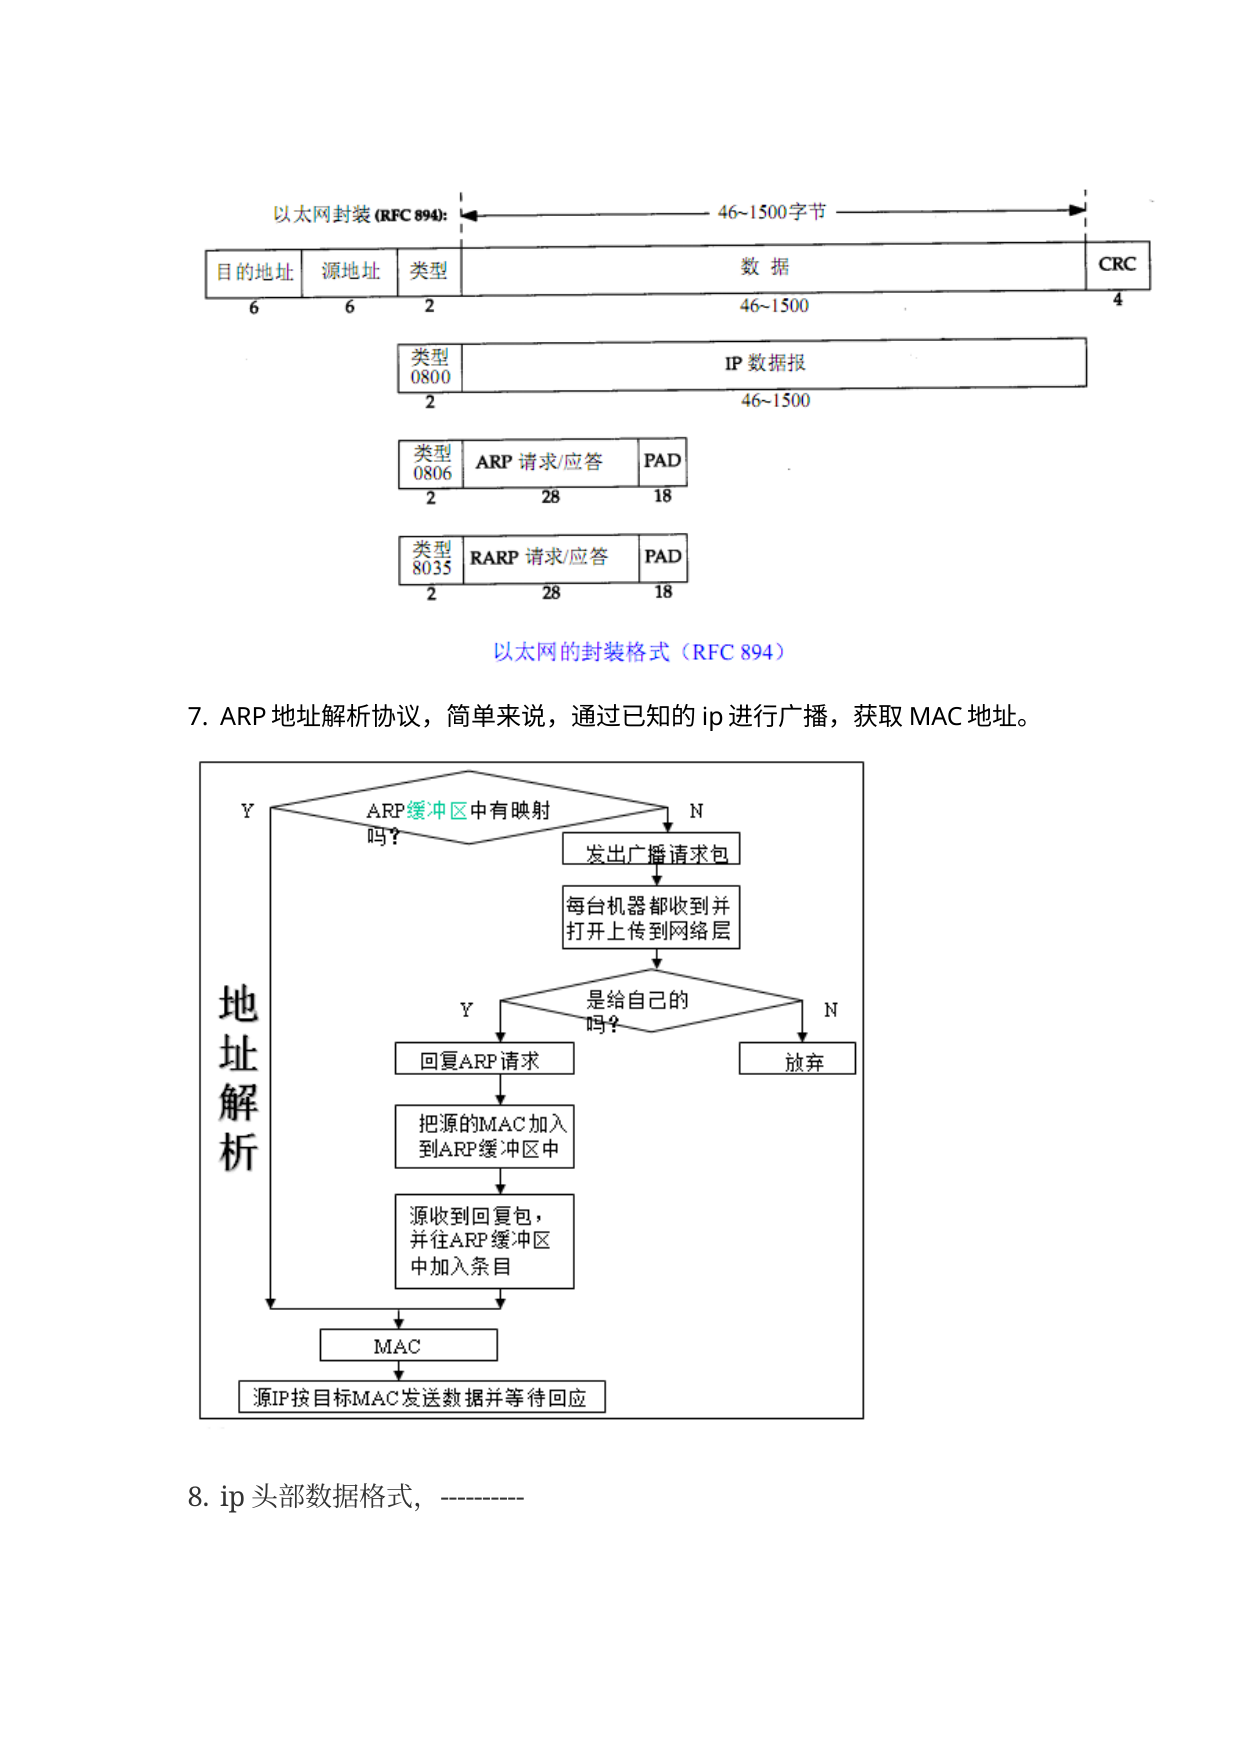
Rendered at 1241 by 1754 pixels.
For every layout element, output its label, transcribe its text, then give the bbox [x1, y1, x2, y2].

list ip头部数据格式，---------- [187, 1462, 1053, 1527]
picture [187, 162, 1163, 679]
picture [187, 747, 880, 1440]
list ARP地址解析协议，简单来说，通过已知的ip进行广播，获取MAC地址。 [187, 682, 1053, 747]
